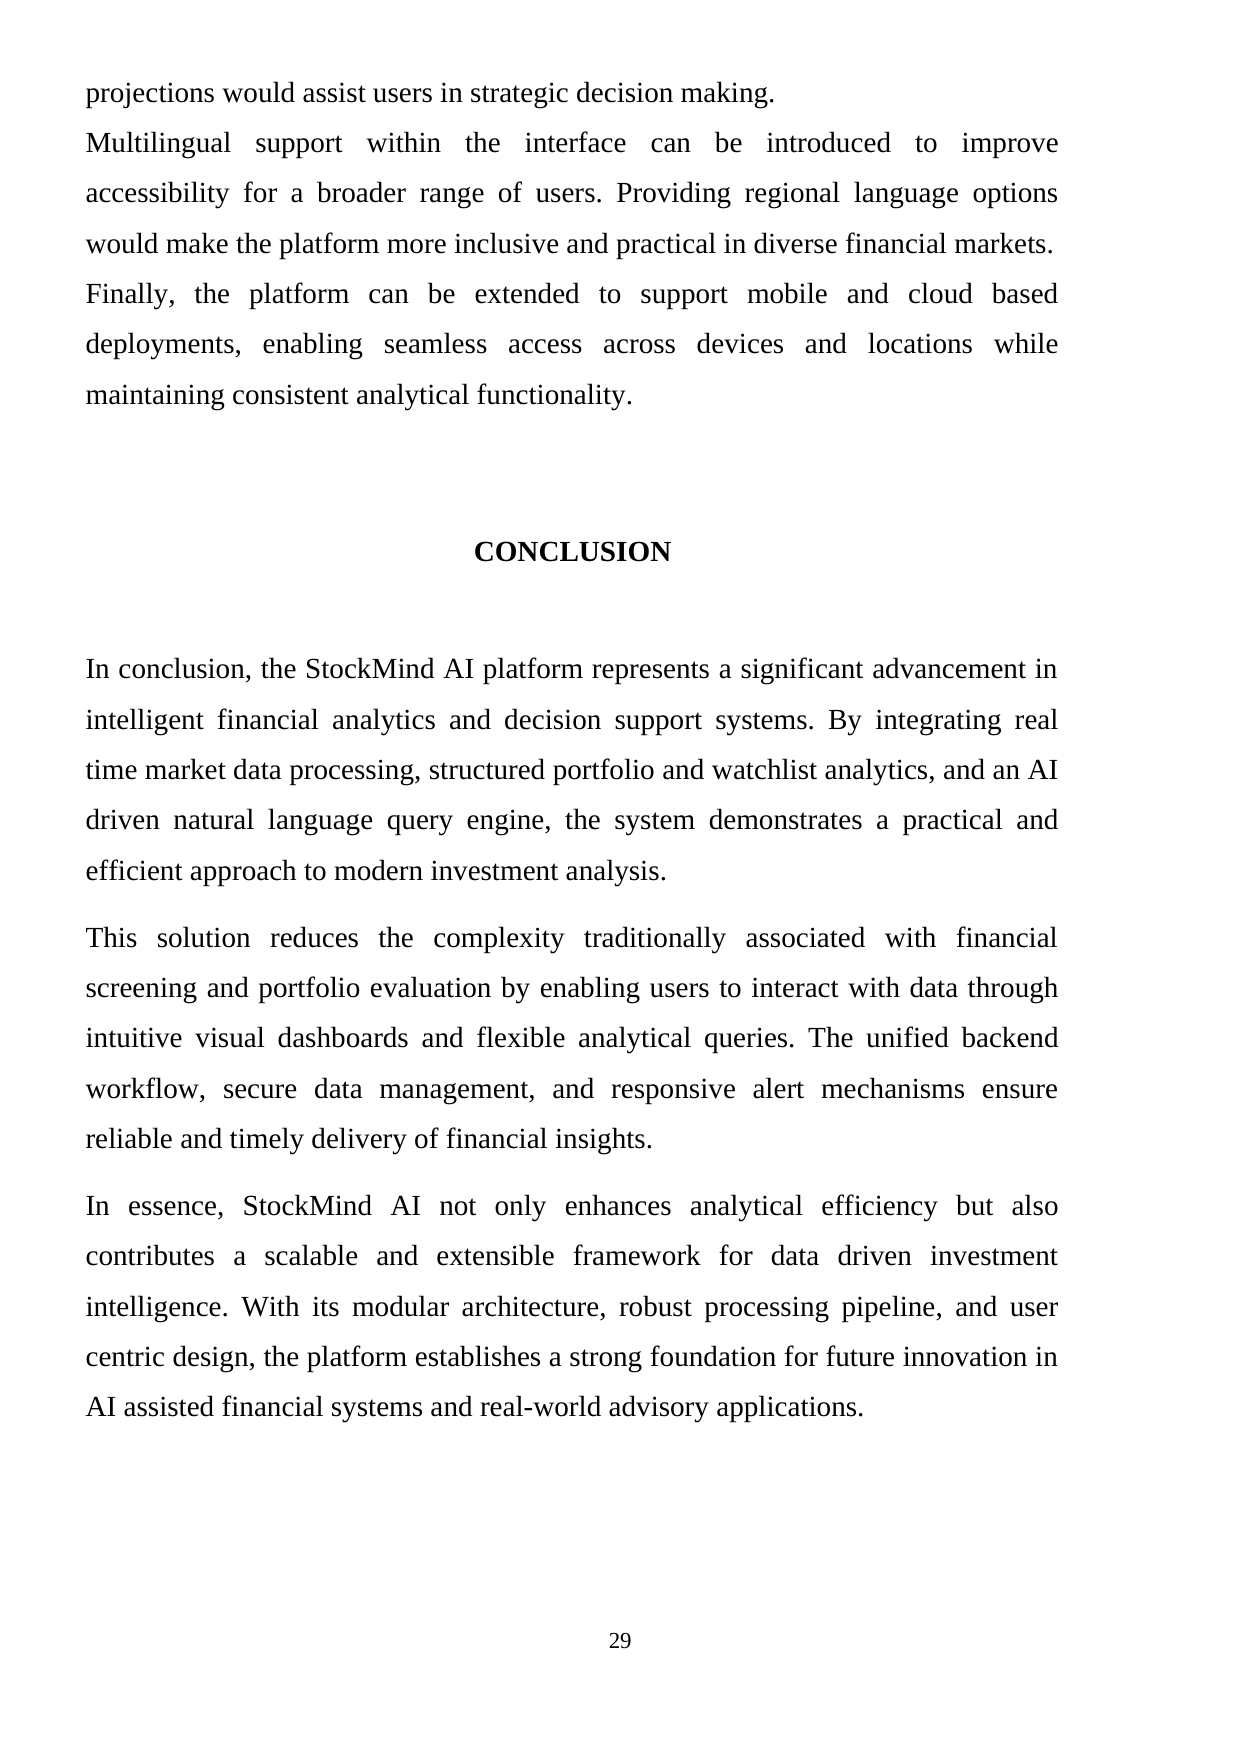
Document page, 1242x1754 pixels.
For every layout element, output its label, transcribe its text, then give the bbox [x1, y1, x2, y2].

text In essence, StockMind AI not only enhances analytical efficiency but also contributes a scalable and extensible framework for data driven investment intelligence. With its modular architecture, robust processing pipeline, and user centric design, the platform establishes a strong foundation for future innovation in AI assisted financial systems and real-world advisory applications. [85, 1188, 1059, 1423]
text Multilingual support within the interface can be introduced to improve accessibility for a broader range of users. Providing regional language options would make the platform more inclusive and practical in diverse financial markets. [85, 125, 1059, 259]
text In conclusion, the StockMind AI platform represents a significant advancement in intelligent financial analytics and decision support systems. By integrating real time market data processing, structured portfolio and watchlist analytics, and an AI driven natural language query engine, the system demonstrates a practical and efficient approach to modern investment analysis. [85, 651, 1059, 886]
text Finally, the platform can be extended to support mobile and cloud based deployments, enabling seamless access across devices and locations while maintaining consistent analytical functionality. [85, 276, 1059, 410]
subtitle CONCLUSION [86, 534, 1058, 568]
text This solution reduces the complexity traditionally associated with financial screening and portfolio evaluation by enabling users to interact with data through intuitive visual dashboards and flexible analytical queries. The unified backend workflow, secure data management, and responsive alert mechanisms ensure reliable and timely delivery of financial insights. [85, 920, 1059, 1154]
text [85, 75, 1059, 108]
